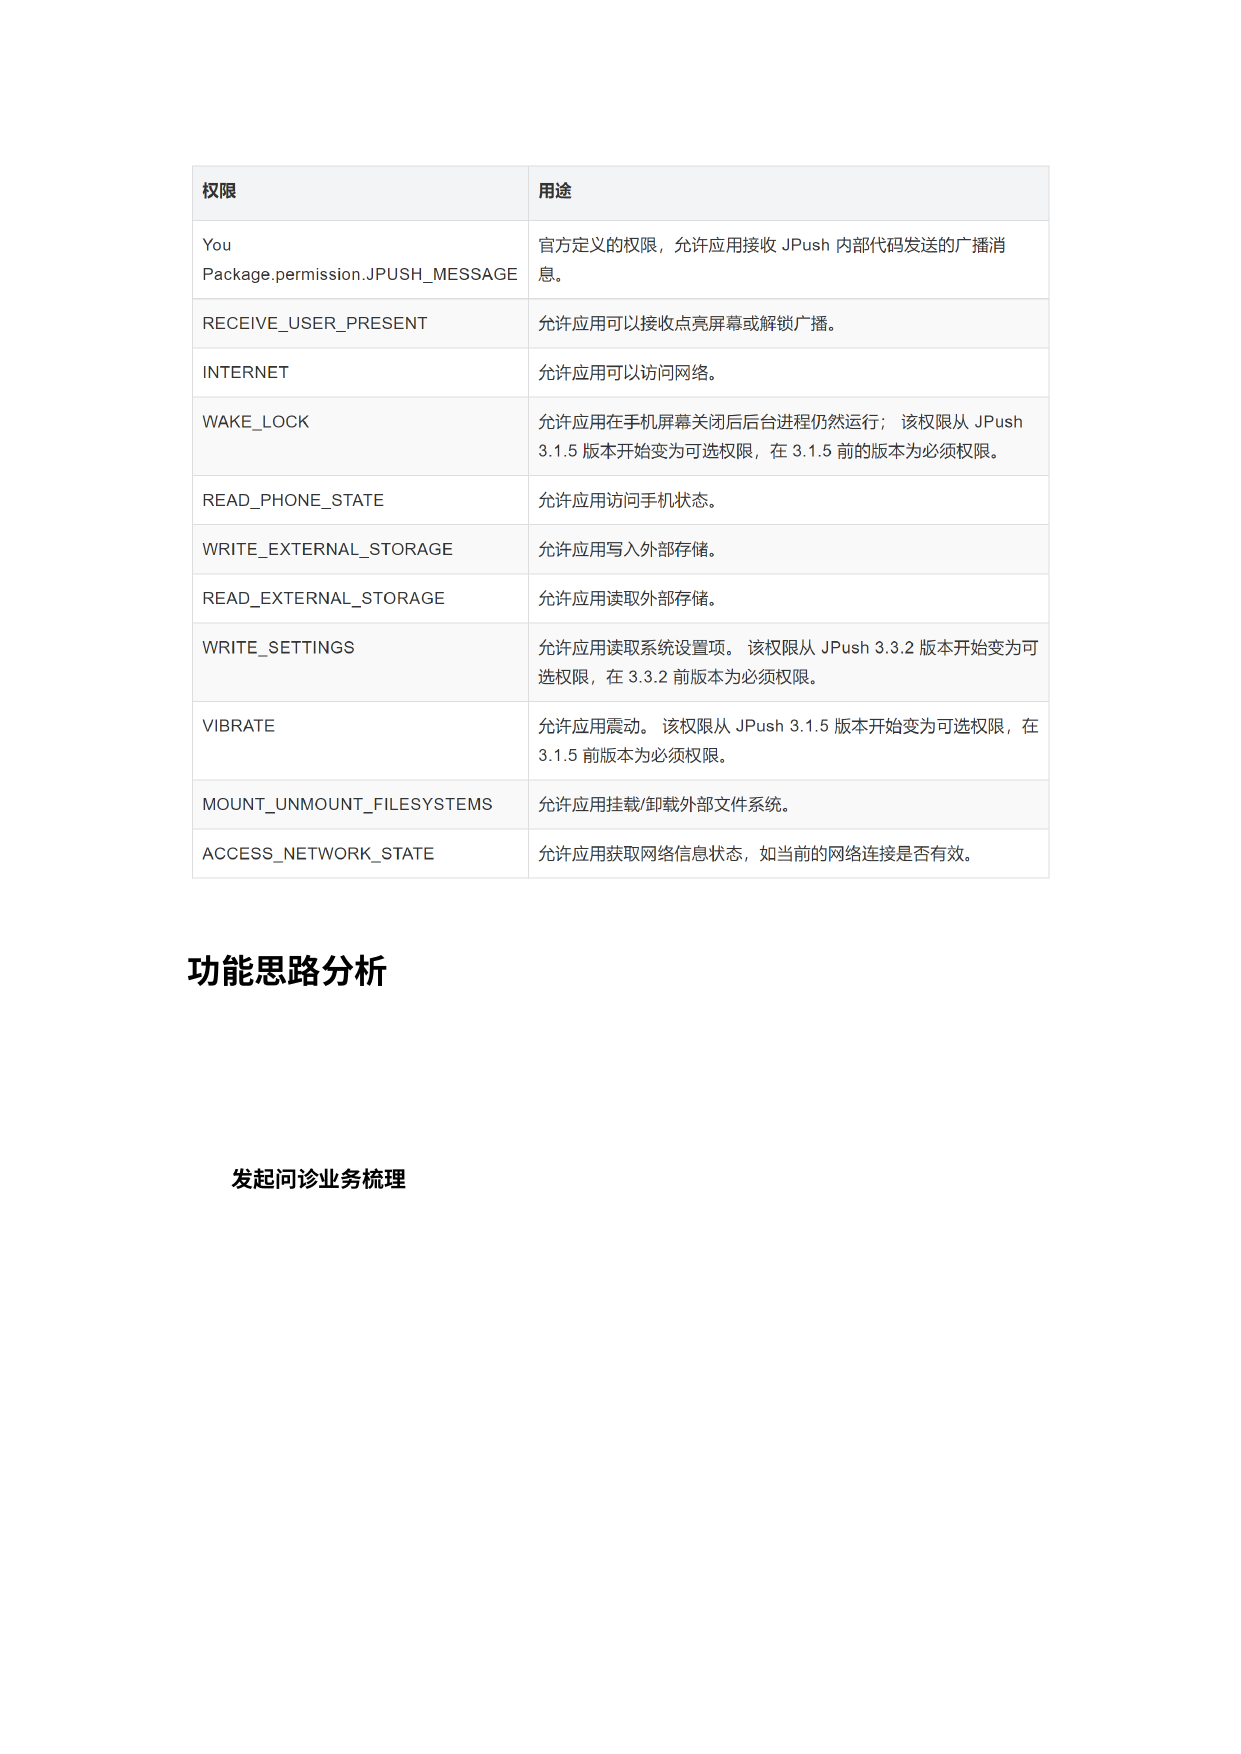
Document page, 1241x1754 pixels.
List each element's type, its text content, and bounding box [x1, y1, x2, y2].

text 发起问诊业务梳理 [187, 1161, 1053, 1194]
subtitle 功能思路分析 [187, 937, 1053, 1002]
picture [187, 162, 1053, 881]
